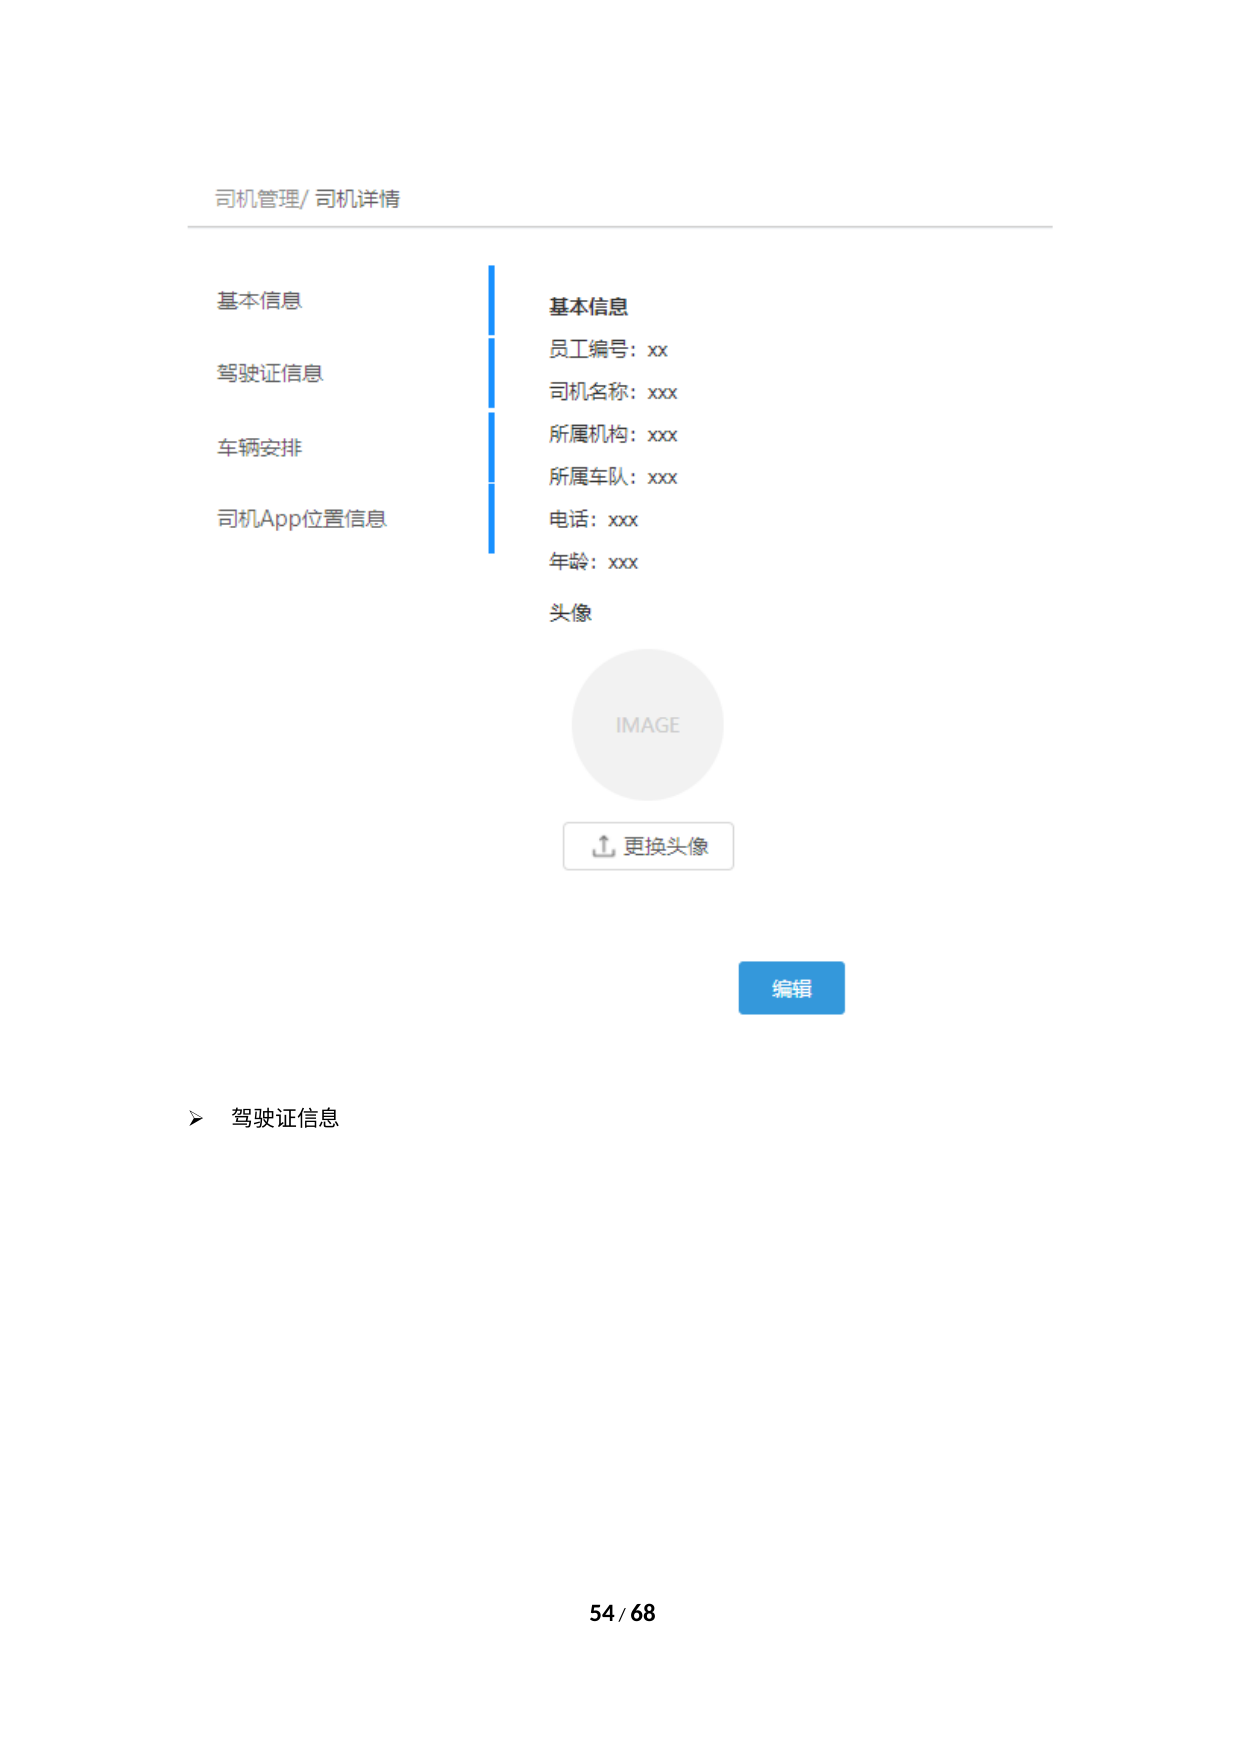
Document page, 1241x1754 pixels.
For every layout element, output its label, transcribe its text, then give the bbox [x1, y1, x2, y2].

picture [187, 158, 1053, 1083]
list 驾驶证信息 [187, 1101, 1053, 1133]
